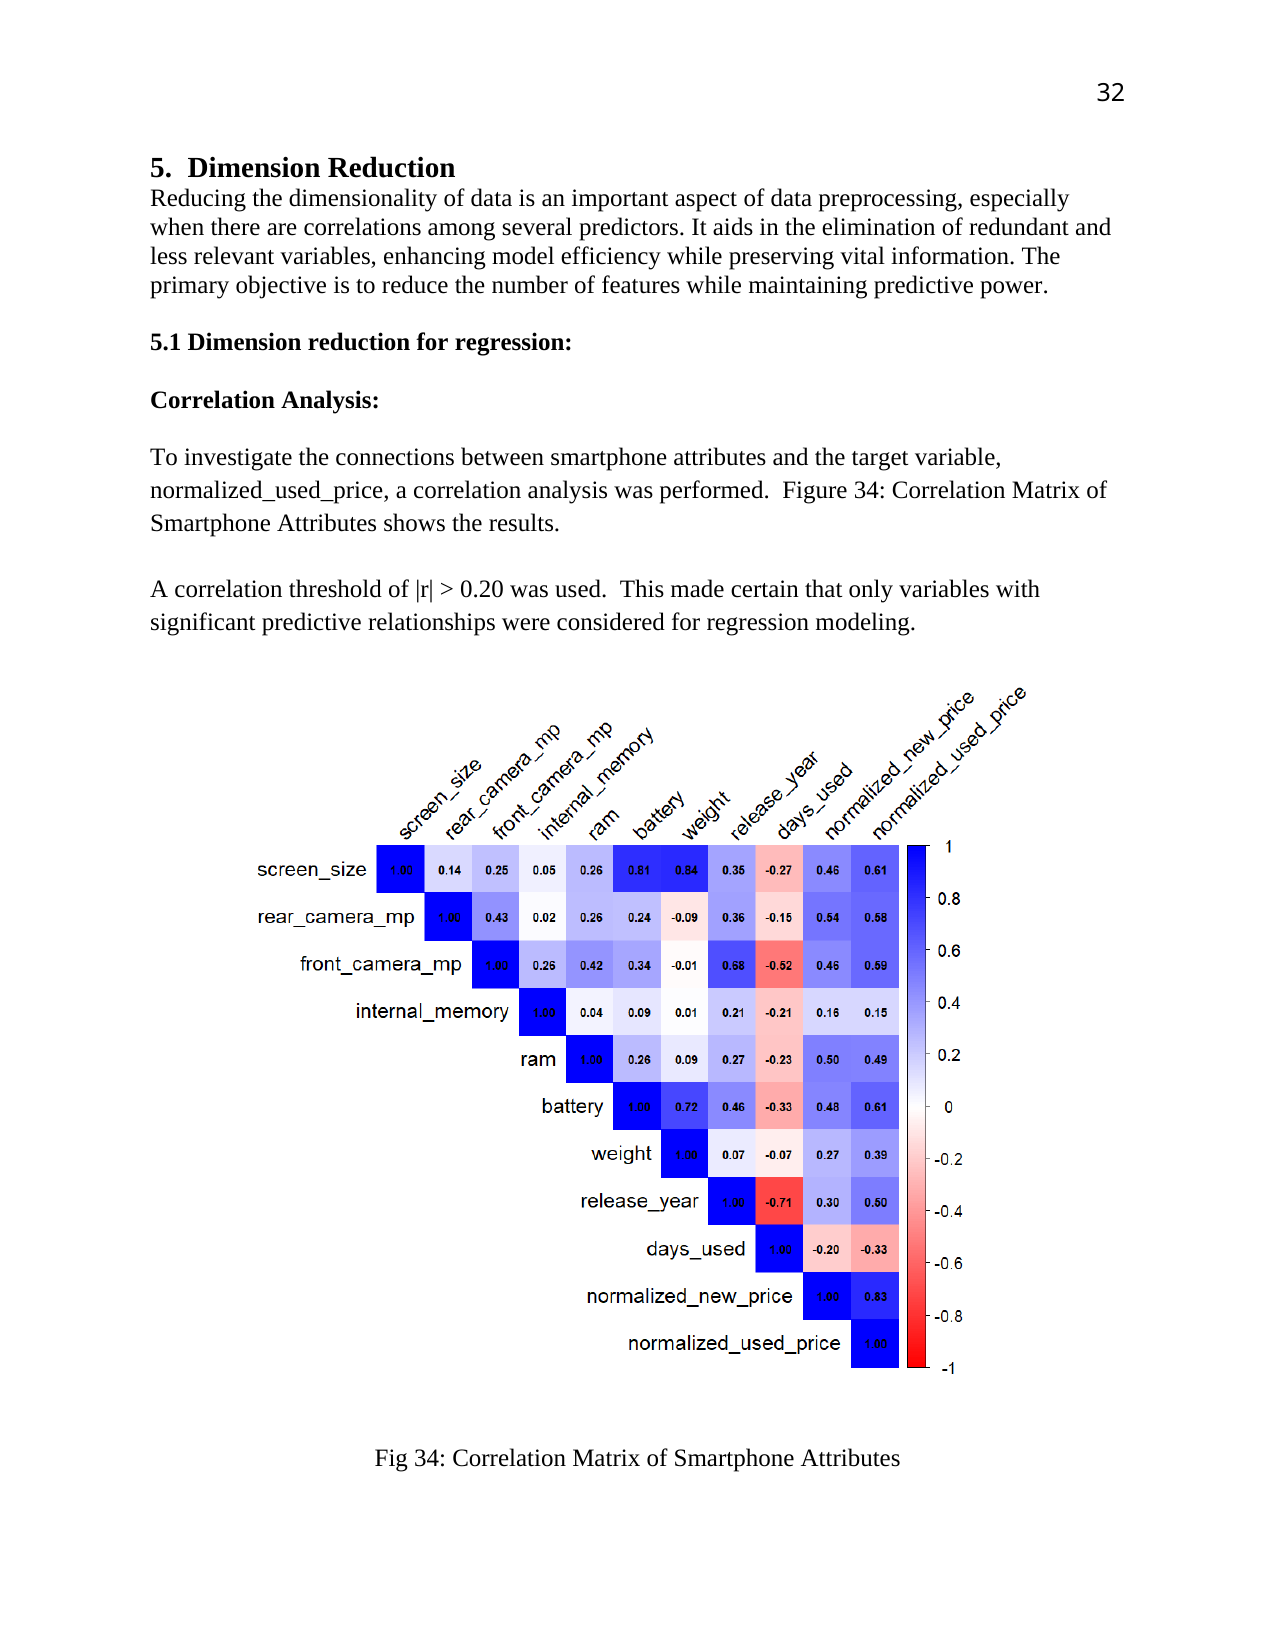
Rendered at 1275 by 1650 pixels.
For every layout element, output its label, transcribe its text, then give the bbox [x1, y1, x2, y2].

text 5.1 Dimension reduction for regression: [150, 327, 1125, 356]
text A correlation threshold of |r| > 0.20 was used. This made certain that only variables with significant predictive relationships were considered for regression modeling. [150, 574, 1125, 636]
picture [150, 678, 1125, 1439]
text Fig 34: Correlation Matrix of Smartphone Attributes [150, 1443, 1125, 1472]
text Reducing the dimensionality of data is an important aspect of data preprocessing, especially when there are correlations among several predictors. It aids in the elimination of redundant and less relevant variables, enhancing model efficiency while preserving vital information. The primary objective is to reduce the number of features while maintaining predictive power. [150, 183, 1125, 298]
text To investigate the connections between smartphone attributes and the target variable, normalized_used_price, a correlation analysis was performed. Figure 34: Correlation Matrix of Smartphone Attributes shows the results. [150, 442, 1125, 537]
text Correlation Analysis: [150, 385, 1125, 413]
list Dimension Reduction [150, 150, 1125, 183]
